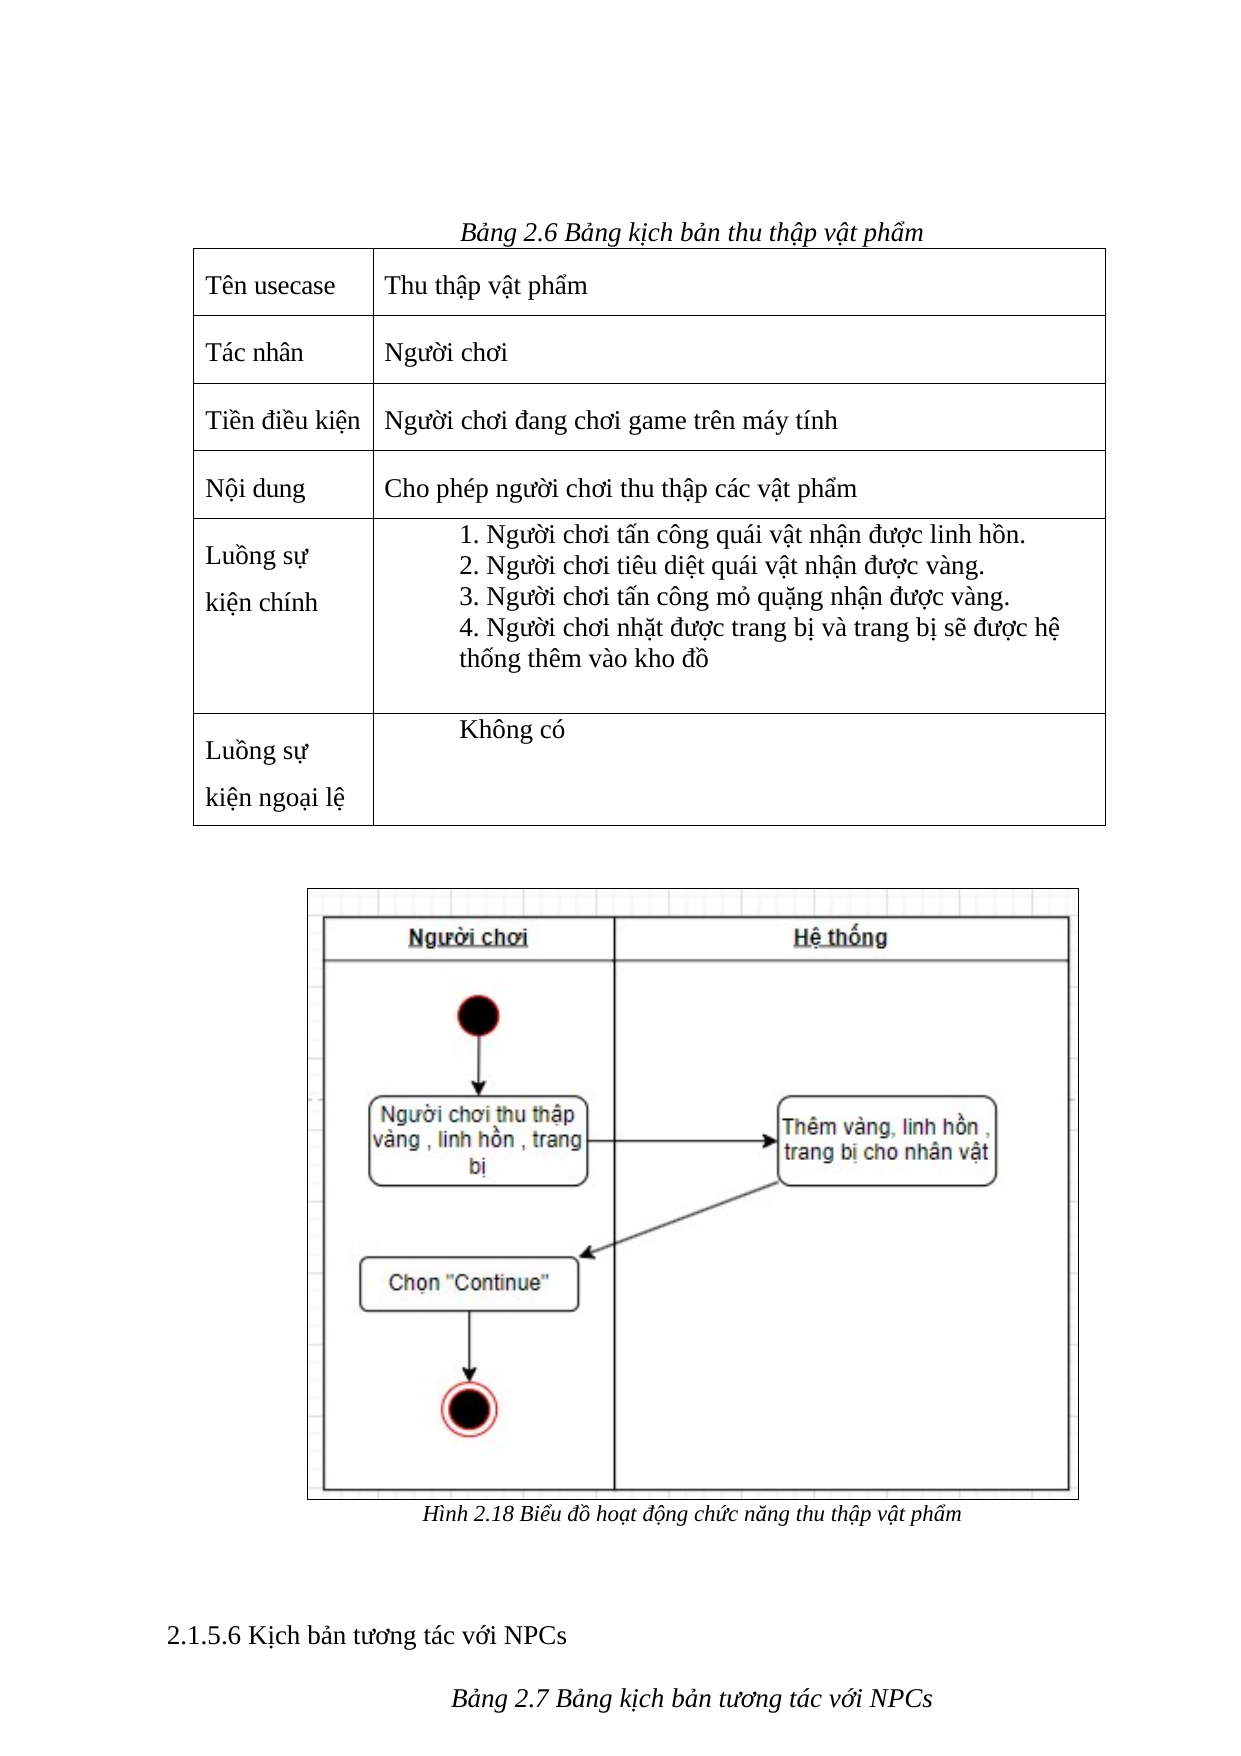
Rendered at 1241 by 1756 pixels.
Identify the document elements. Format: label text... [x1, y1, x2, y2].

table_cell Tác nhân [194, 316, 373, 382]
table_header Tên usecase [194, 249, 373, 315]
text Hình 2.18 Biểu đồ hoạt động chức năng thu thập vật phẩm [167, 1500, 1219, 1526]
text 2.1.5.6 Kịch bản tương tác với NPCs [167, 1619, 1219, 1651]
text Bảng 2.7 Bảng kịch bản tương tác với NPCs [167, 1682, 1219, 1713]
table_cell 1. Người chơi tấn công quái vật nhận được linh hồn. 2. Người chơi tiêu diệt quái vật nhận được vàng. 3. Người chơi tấn công mỏ quặng nhận được vàng. 4. Người chơi nhặt được trang bị và trang bị sẽ được hệ thống thêm vào kho đồ [374, 519, 1105, 713]
table_cell Cho phép người chơi thu thập các vật phẩm [374, 451, 1105, 518]
picture [308, 889, 1078, 1499]
table_cell Người chơi đang chơi game trên máy tính [374, 384, 1105, 450]
table_header Thu thập vật phẩm [374, 249, 1105, 315]
table_cell Nội dung [194, 451, 373, 518]
table_cell Không có [374, 714, 1105, 825]
table_cell Luồng sự kiện ngoại lệ [194, 714, 373, 825]
table_cell Người chơi [374, 316, 1105, 382]
text Bảng 2.6 Bảng kịch bản thu thập vật phẩm [167, 217, 1219, 248]
table_cell Tiền điều kiện [194, 384, 373, 450]
table_cell Luồng sự kiện chính [194, 519, 373, 713]
